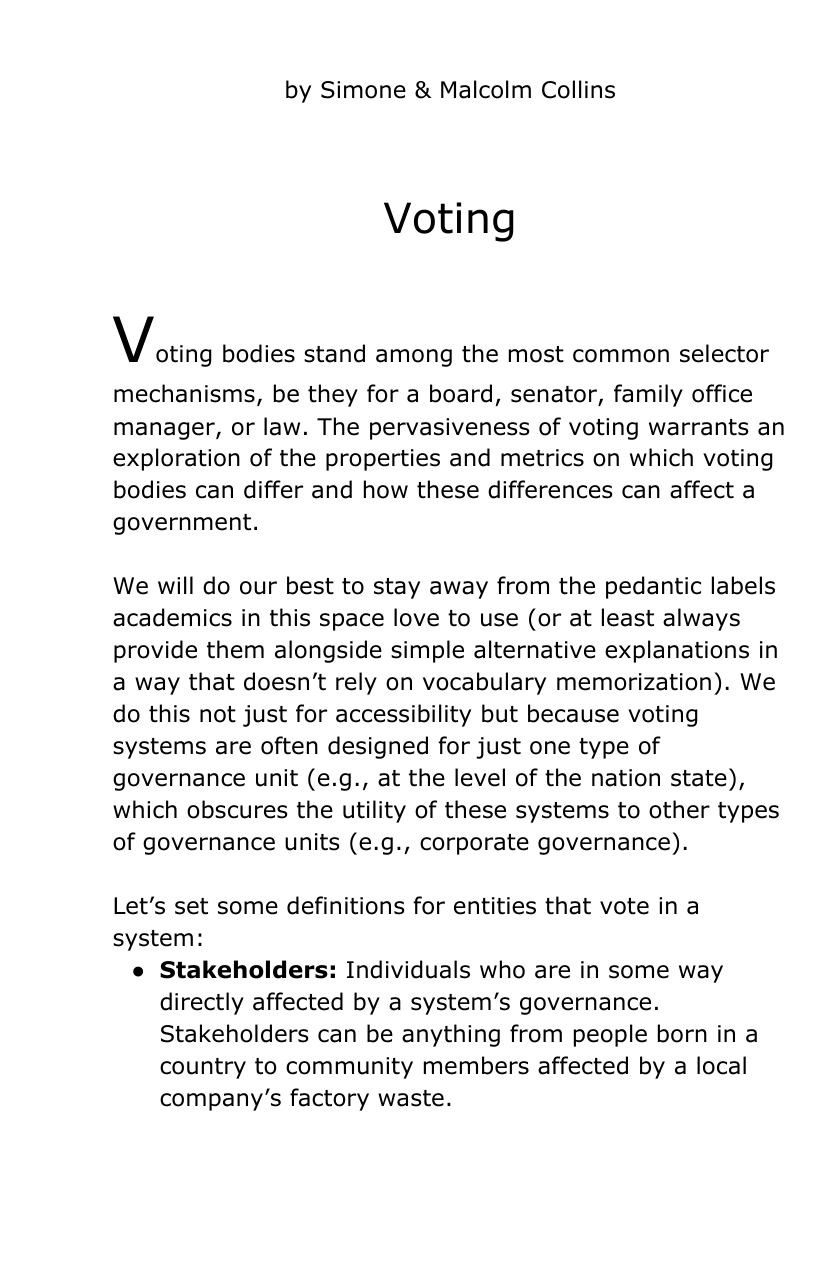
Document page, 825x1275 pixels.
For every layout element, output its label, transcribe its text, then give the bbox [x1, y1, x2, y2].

list Stakeholders: Individuals who are in some way directly affected by a system’s governance. Stakeholders can be anything from people born in a country to community members affected by a local company’s factory waste. [131, 956, 787, 1111]
text Let’s set some definitions for entities that vote in a system: [112, 892, 787, 951]
text Voting bodies stand among the most common selector mechanisms, be they for a board, senator, family office manager, or law. The pervasiveness of voting warrants an exploration of the properties and metrics on which voting bodies can differ and how these differences can affect a government. [112, 300, 787, 536]
subtitle Voting [112, 192, 787, 242]
text We will do our best to stay away from the pedantic labels academics in this space love to use (or at least always provide them alongside simple alternative explanations in a way that doesn’t rely on vocabulary memorization). We do this not just for accessibility but because voting systems are often designed for just one type of governance unit (e.g., at the level of the nation state), which obscures the utility of these systems to other types of governance units (e.g., corporate governance). [112, 572, 787, 855]
